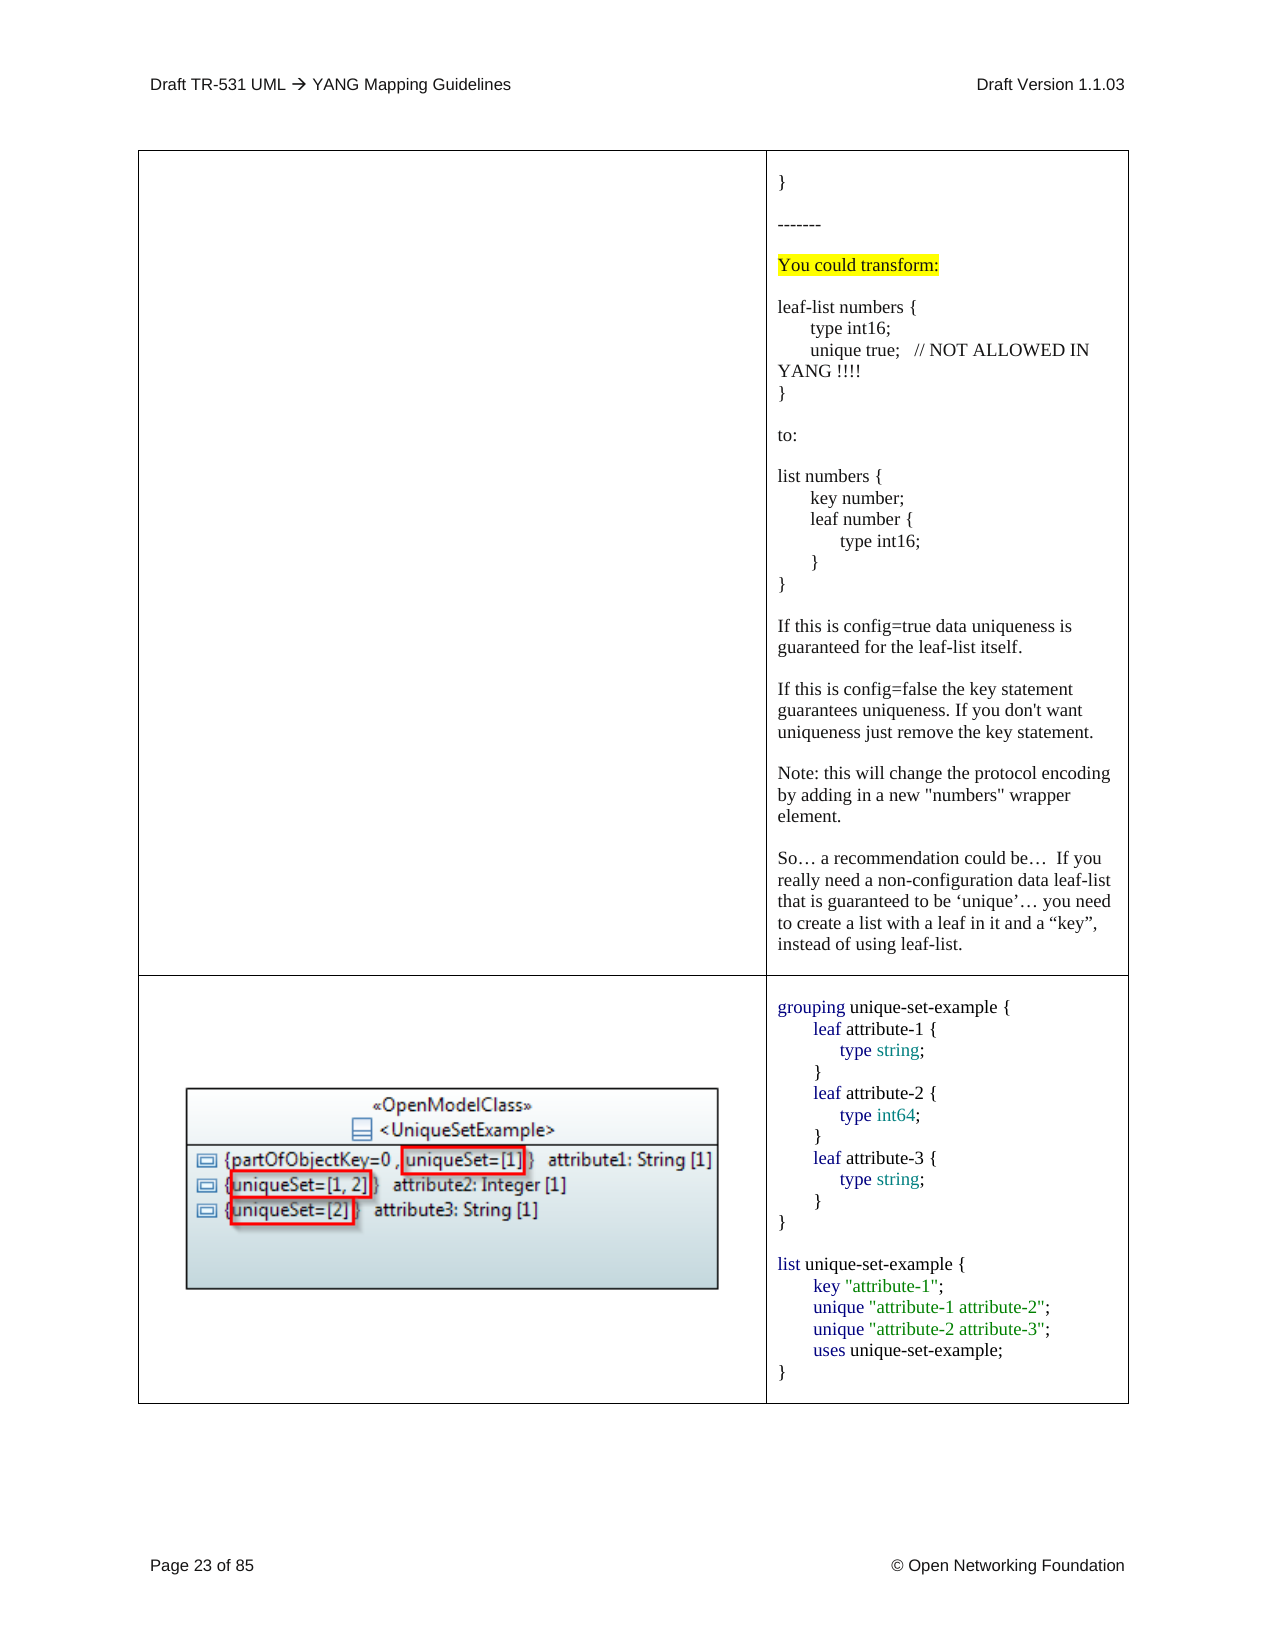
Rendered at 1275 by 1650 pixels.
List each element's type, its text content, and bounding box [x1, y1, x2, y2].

table_cell [139, 976, 766, 1402]
table_cell [139, 151, 766, 975]
table_cell grouping unique-set-example { leaf attribute-1 { type string; } leaf attribute-2 { type int64; } leaf attribute-3 { type string; } } list unique-set-example { key "attribute-1"; unique "attribute-1 attribute-2"; unique "attribute-2 attribute-3"; uses unique-set-example; } [767, 976, 1128, 1402]
picture [183, 1085, 722, 1293]
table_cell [767, 151, 1128, 975]
